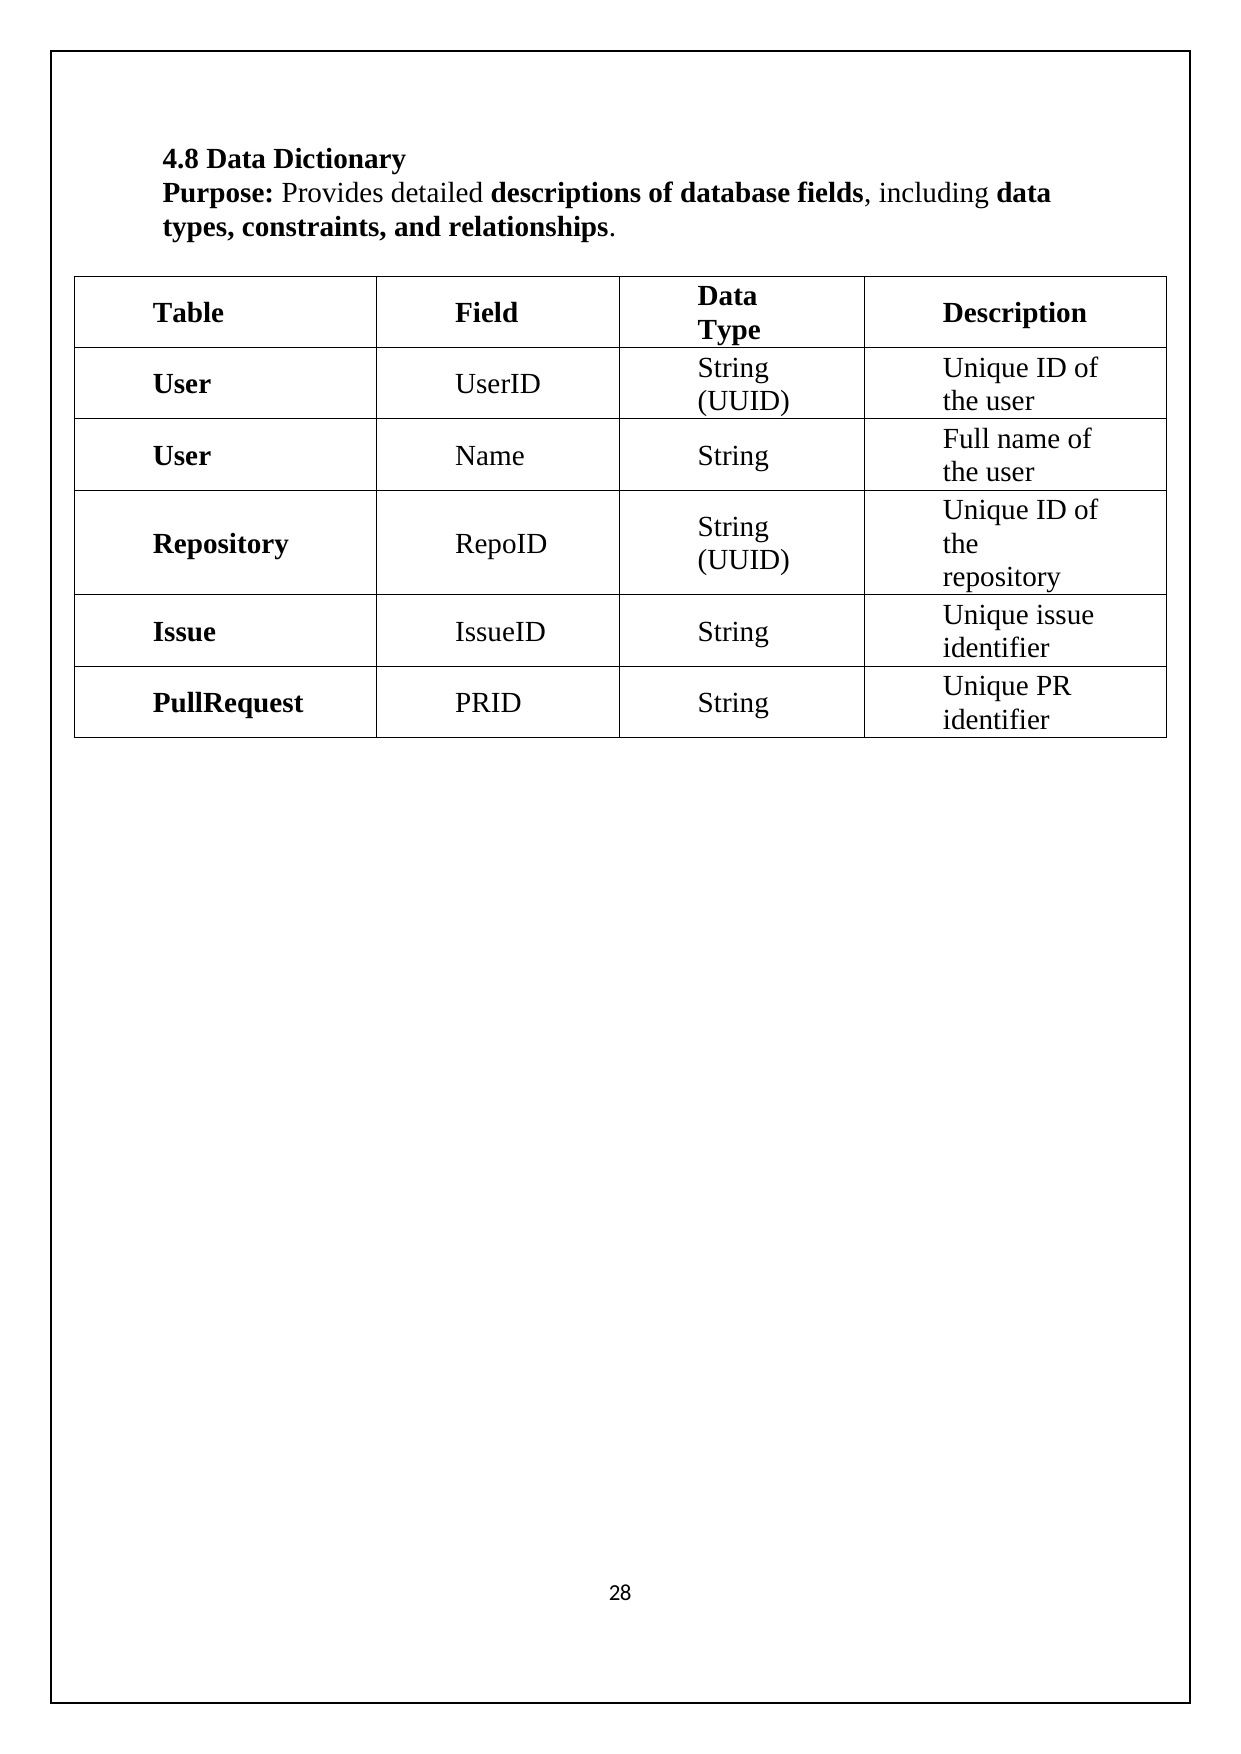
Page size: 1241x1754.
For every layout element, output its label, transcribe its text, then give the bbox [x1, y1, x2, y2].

table_cell String [620, 419, 864, 489]
text 4.8 Data Dictionary [162, 142, 1113, 175]
table_cell Unique ID of the user [865, 348, 1166, 418]
table_header Field [377, 277, 619, 347]
table_header Data Type [620, 277, 864, 347]
table_cell Unique ID of the repository [865, 491, 1166, 594]
table_cell Unique issue identifier [865, 595, 1166, 666]
table_header Description [865, 277, 1166, 347]
text Purpose: Provides detailed descriptions of database fields, including data types, constraints, and relationships. [162, 175, 1113, 242]
table_header Table [75, 277, 376, 347]
table_cell IssueID [377, 595, 619, 666]
table_cell Unique PR identifier [865, 667, 1166, 737]
table_cell String (UUID) [620, 348, 864, 418]
table_cell String [620, 667, 864, 737]
table_cell Full name of the user [865, 419, 1166, 489]
table_cell Repository [75, 491, 376, 594]
table_cell Issue [75, 595, 376, 666]
table_cell String (UUID) [620, 491, 864, 594]
table_cell RepoID [377, 491, 619, 594]
table_cell String [620, 595, 864, 666]
table_cell Name [377, 419, 619, 489]
table_cell User [75, 419, 376, 489]
table_cell PullRequest [75, 667, 376, 737]
table_cell UserID [377, 348, 619, 418]
table_cell PRID [377, 667, 619, 737]
table_cell User [75, 348, 376, 418]
